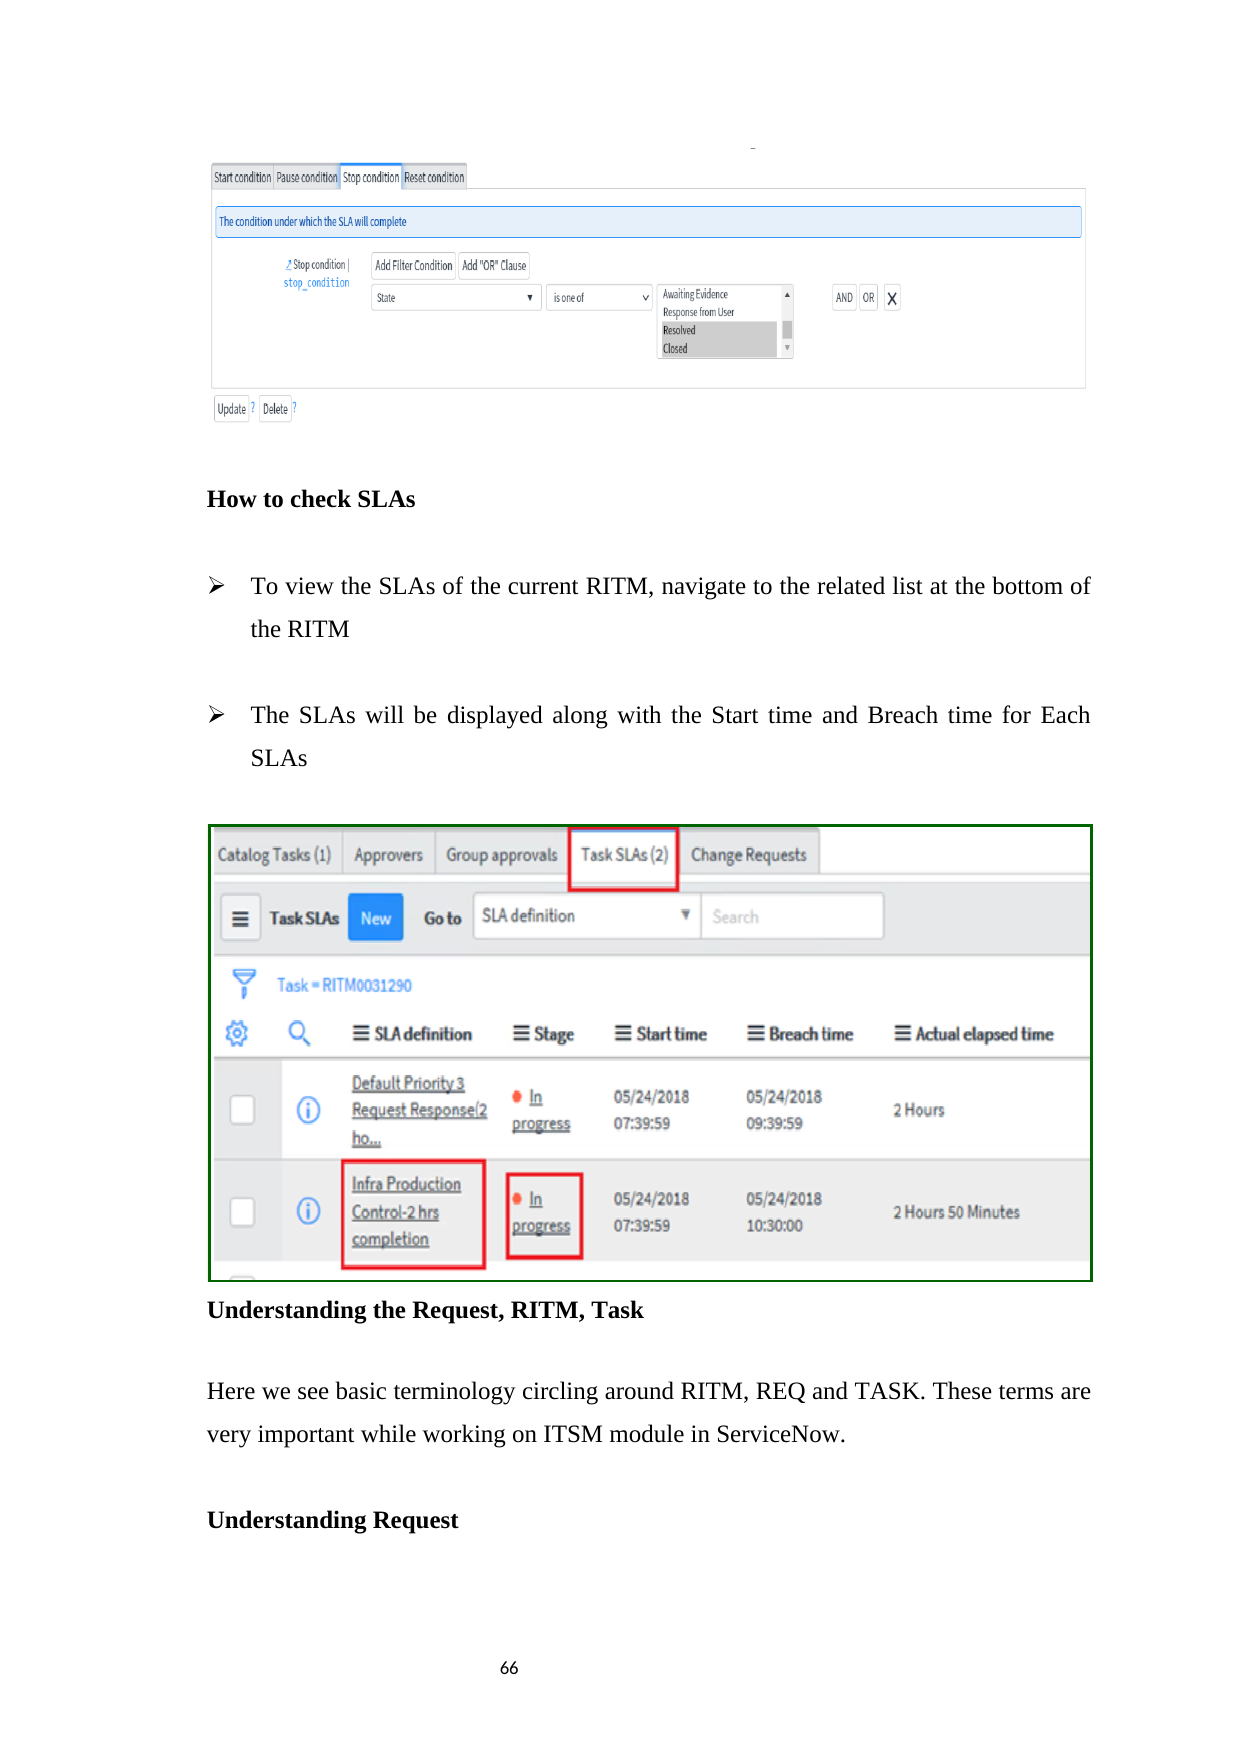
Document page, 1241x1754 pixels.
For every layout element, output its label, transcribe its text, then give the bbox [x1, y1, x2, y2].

list To view the SLAs of the current RITM, navigate to the related list at the bottom of the RITM [207, 571, 1093, 643]
list The SLAs will be displayed along with the Start time and Breach time for Each SLAs [207, 700, 1093, 772]
text Understanding the Request, RITM, Task [207, 1295, 1093, 1323]
text Understanding Request [207, 1505, 1093, 1534]
text How to check SLAs [207, 484, 1093, 513]
picture [206, 147, 1093, 434]
picture [206, 824, 1093, 1282]
text Here we see basic terminology circling around RITM, REQ and TASK. These terms are very important while working on ITSM module in ServiceNow. [207, 1376, 1093, 1448]
